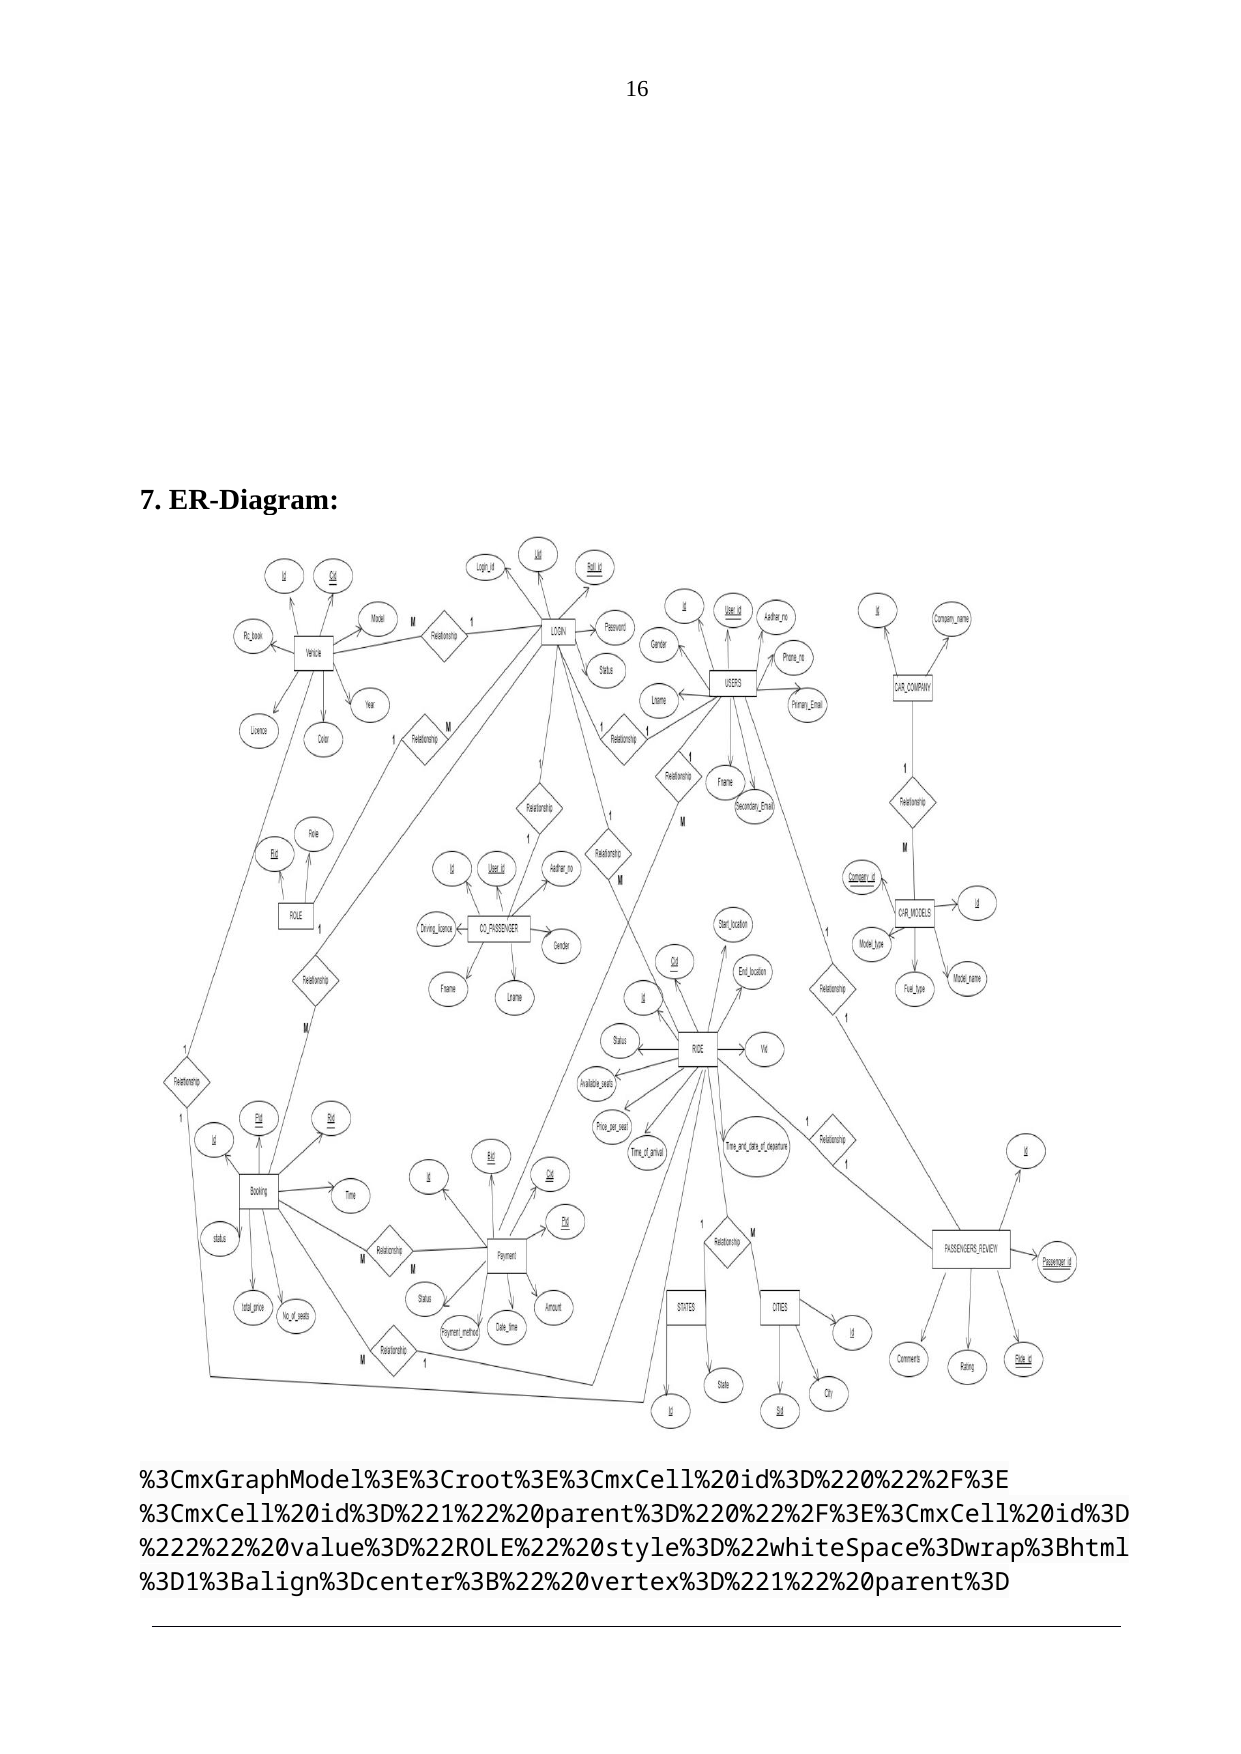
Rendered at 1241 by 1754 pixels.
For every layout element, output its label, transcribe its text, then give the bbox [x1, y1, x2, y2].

subtitle ER-Diagram: [139, 482, 1134, 515]
picture [139, 515, 1162, 1462]
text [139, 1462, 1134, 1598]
